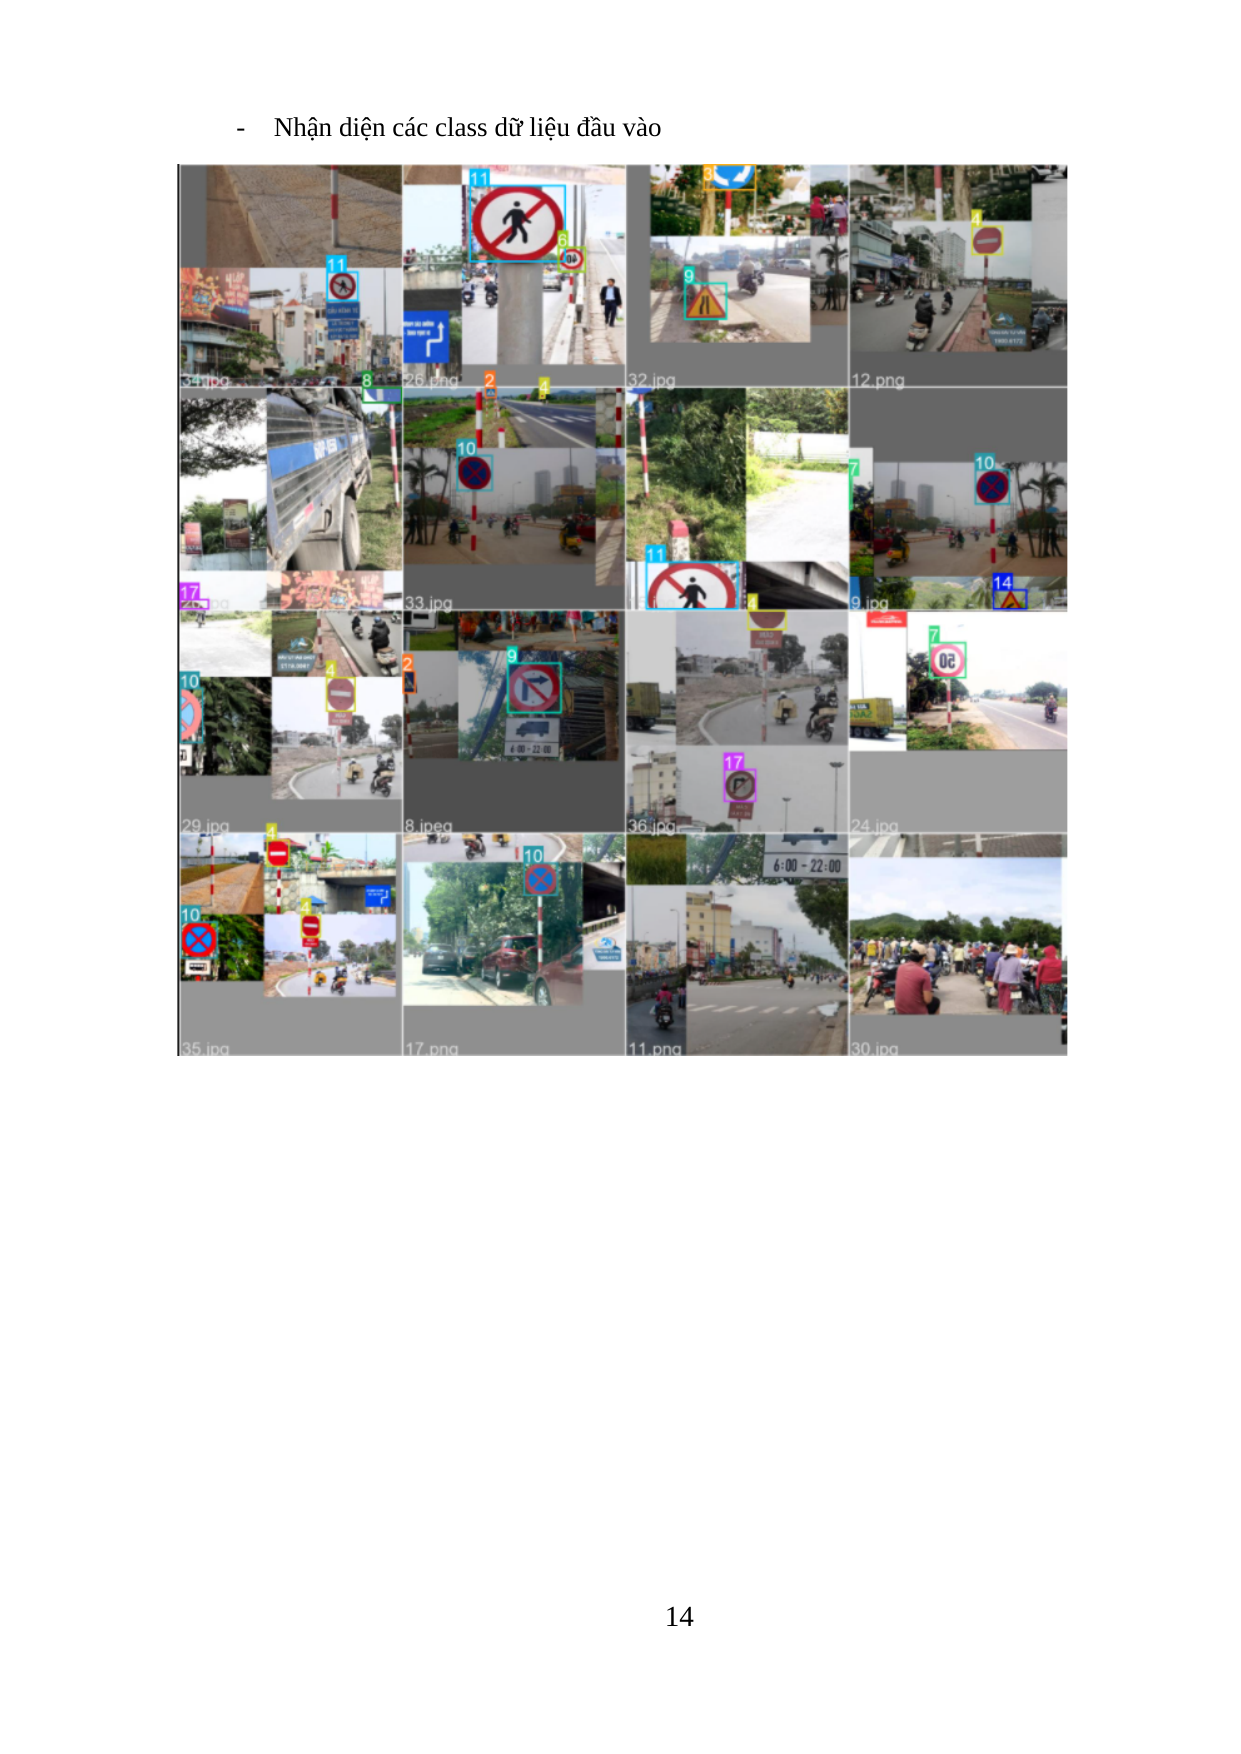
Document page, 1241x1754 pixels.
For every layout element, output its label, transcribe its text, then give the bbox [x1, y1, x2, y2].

picture [177, 164, 1068, 1056]
list Nhận diện các class dữ liệu đầu vào [236, 112, 1122, 143]
